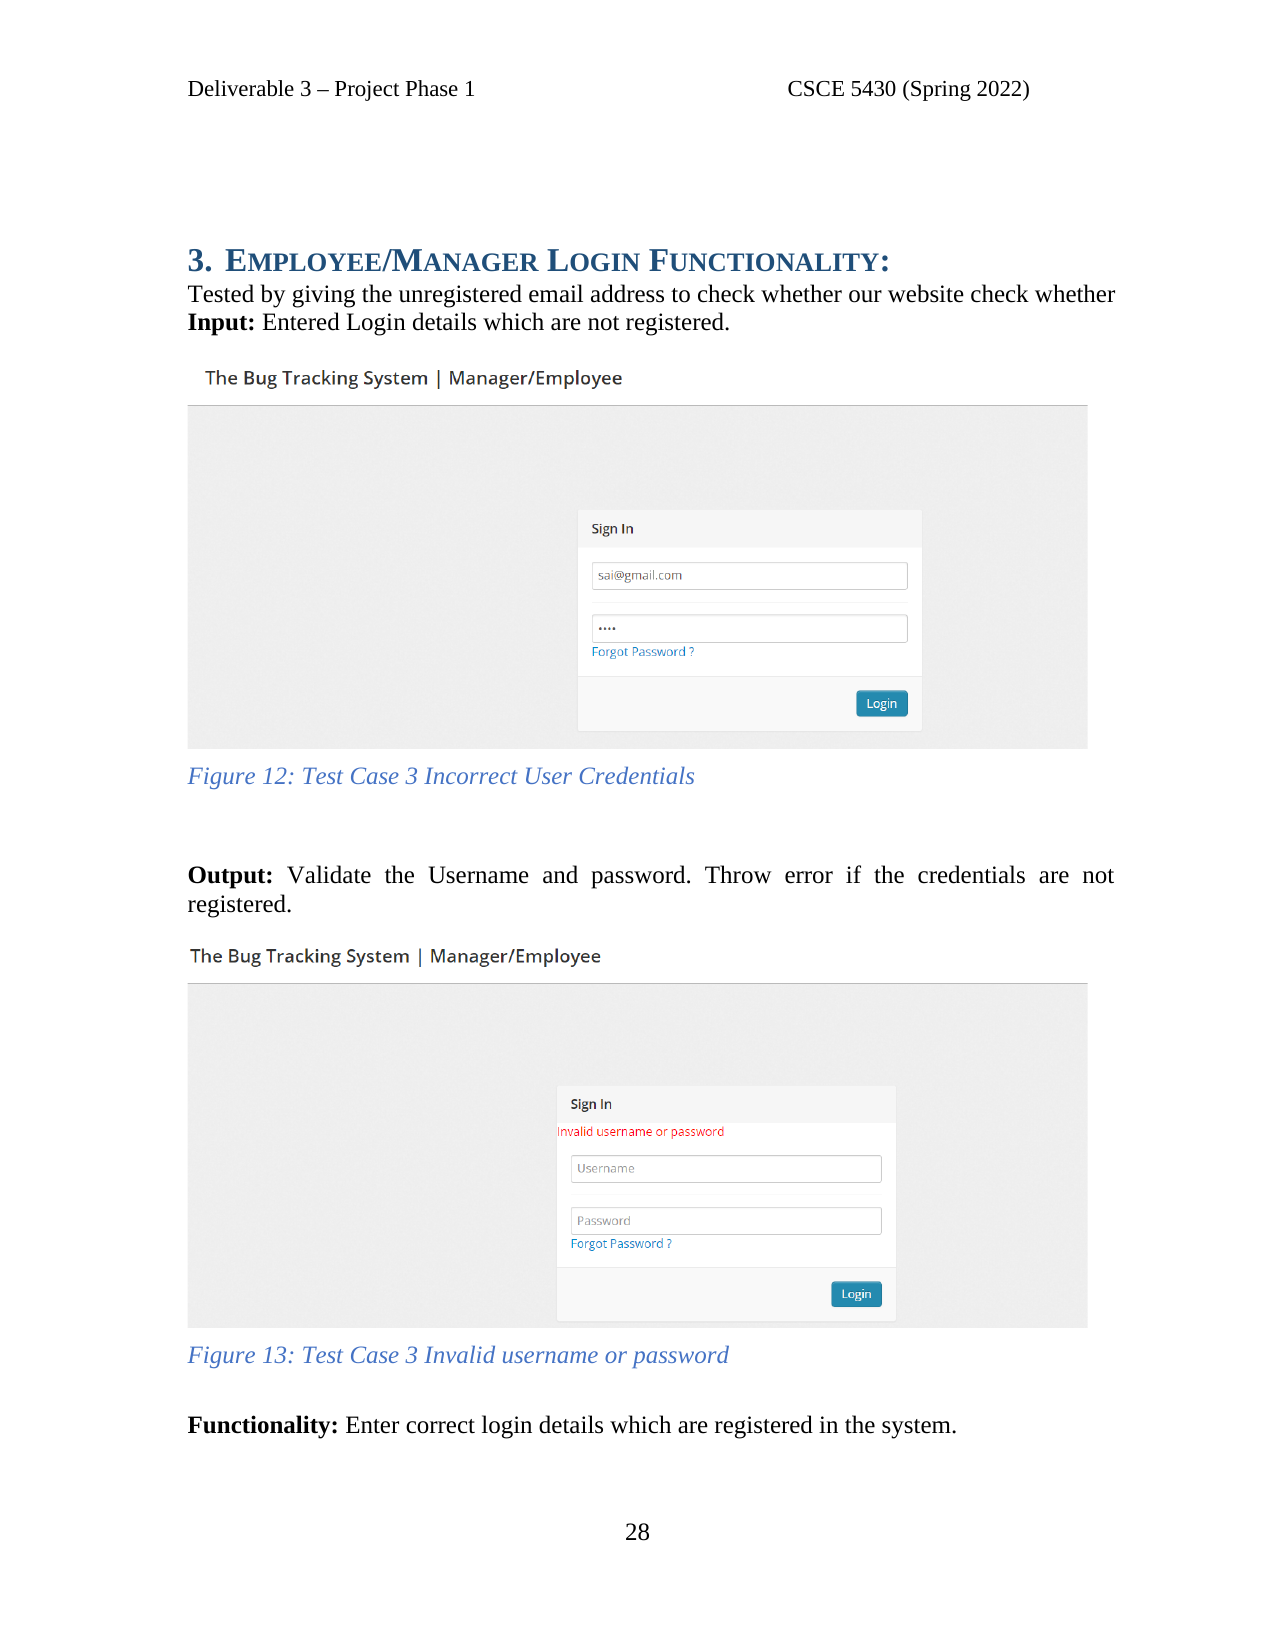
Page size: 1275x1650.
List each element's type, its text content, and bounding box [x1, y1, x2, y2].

text Tested by giving the unregistered email address to check whether our website check whether Input: Entered Login details which are not registered. [187, 279, 1116, 336]
text Figure : Test Case 3 Invalid username or password [187, 1341, 1087, 1369]
text Functionality: Enter correct login details which are registered in the system. [187, 1411, 1116, 1439]
picture [187, 365, 1088, 749]
text Figure : Test Case 3 Incorrect User Credentials [187, 761, 1087, 790]
text Output: Validate the Username and password. Throw error if the credentials are not registered. [187, 860, 1116, 918]
picture [187, 946, 1088, 1328]
subtitle Employee/Manager Login Functionality: [187, 240, 1087, 279]
